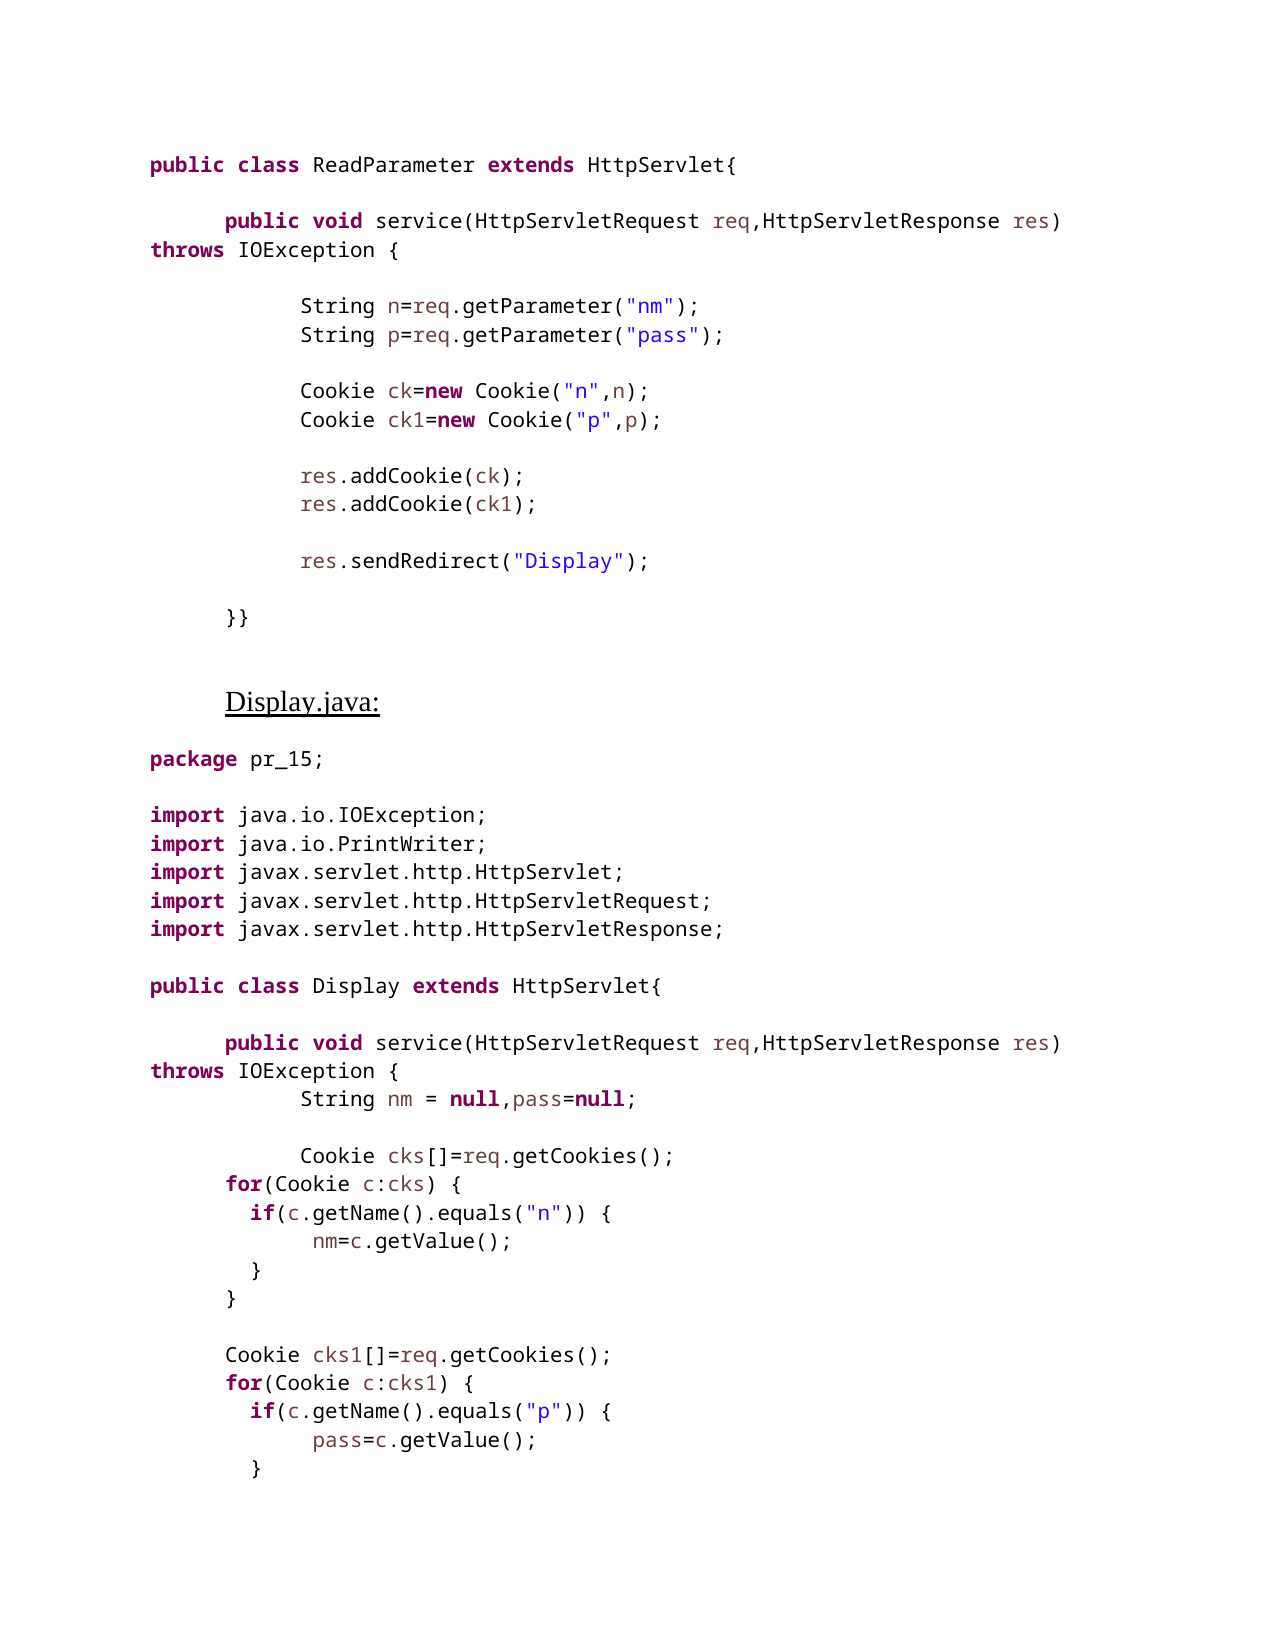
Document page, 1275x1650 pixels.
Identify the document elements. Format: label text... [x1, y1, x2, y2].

text res.sendRedirect("Display"); [150, 546, 1125, 574]
text String n=req.getParameter("nm"); [150, 291, 1125, 320]
text pass=c.getValue(); [150, 1425, 1125, 1453]
text Cookie ck=new Cookie("n",n); [150, 376, 1125, 405]
text nm=c.getValue(); [150, 1226, 1125, 1255]
text if(c.getName().equals("p")) { [150, 1397, 1125, 1425]
list Display.java: [225, 684, 1125, 718]
text import java.io.IOException; [150, 801, 1125, 829]
text Cookie cks1[]=req.getCookies(); [150, 1340, 1125, 1368]
text String p=req.getParameter("pass"); [150, 320, 1125, 348]
text import javax.servlet.http.HttpServletRequest; [150, 886, 1125, 914]
text }} [150, 602, 1125, 631]
text for(Cookie c:cks) { [150, 1169, 1125, 1198]
text package pr_15; [150, 744, 1125, 772]
text } [150, 1283, 1125, 1312]
text import javax.servlet.http.HttpServletResponse; [150, 914, 1125, 943]
text public class Display extends HttpServlet{ [150, 971, 1125, 1000]
text String nm = null,pass=null; [150, 1084, 1125, 1113]
text res.addCookie(ck); [150, 461, 1125, 489]
text public void service(HttpServletRequest req,HttpServletResponse res) throws IOException { [150, 206, 1125, 263]
text import java.io.PrintWriter; [150, 829, 1125, 857]
text public class ReadParameter extends HttpServlet{ [150, 150, 1125, 178]
text Cookie cks[]=req.getCookies(); [150, 1141, 1125, 1169]
text Cookie ck1=new Cookie("p",p); [150, 405, 1125, 433]
text import javax.servlet.http.HttpServlet; [150, 857, 1125, 886]
text public void service(HttpServletRequest req,HttpServletResponse res) throws IOException { [150, 1028, 1125, 1084]
text for(Cookie c:cks1) { [150, 1368, 1125, 1397]
text } [150, 1255, 1125, 1283]
text if(c.getName().equals("n")) { [150, 1198, 1125, 1226]
text } [150, 1453, 1125, 1482]
text res.addCookie(ck1); [150, 489, 1125, 518]
